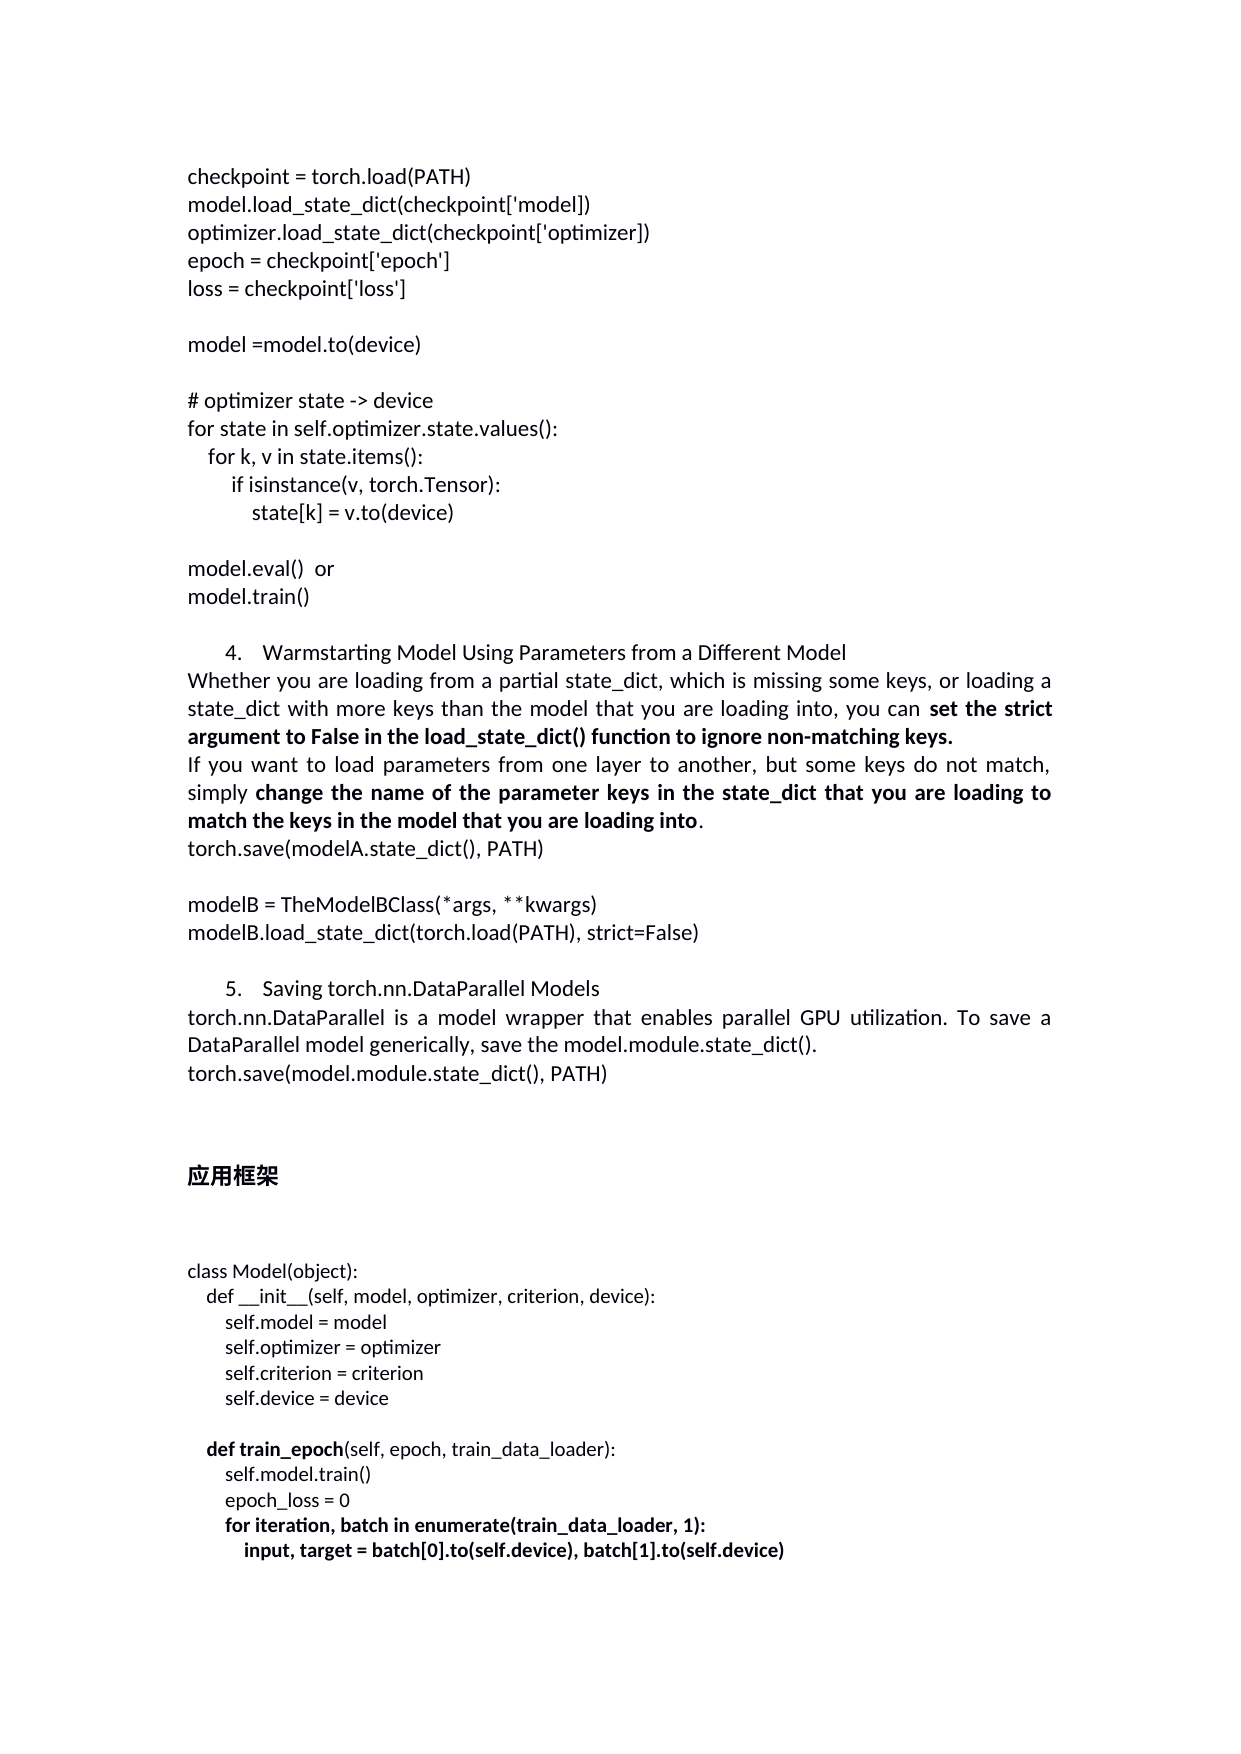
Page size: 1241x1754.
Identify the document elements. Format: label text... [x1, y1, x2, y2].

text model.load_state_dict(checkpoint['model]) [187, 190, 1053, 218]
text state[k] = v.to(device) [187, 498, 1053, 526]
text model.eval() or [187, 554, 1053, 582]
text self.device = device [187, 1385, 1053, 1411]
text for iteration, batch in enumerate(train_data_loader, 1): [187, 1512, 1053, 1538]
text Whether you are loading from a partial state_dict, which is missing some keys, or loading a state_dict with more keys than the model that you are loading into, you can set the strict argument to False in the load_state_dict() function to ignore non-matching keys. [187, 666, 1053, 750]
text model =model.to(device) [187, 330, 1053, 358]
text modelB.load_state_dict(torch.load(PATH), strict=False) [187, 918, 1053, 947]
text self.model = model [187, 1309, 1053, 1334]
list Warmstarting Model Using Parameters from a Different Model [225, 638, 1053, 666]
text optimizer.load_state_dict(checkpoint['optimizer]) [187, 218, 1053, 246]
list Saving torch.nn.DataParallel Models [225, 974, 1053, 1003]
text def train_epoch(self, epoch, train_data_loader): [187, 1436, 1053, 1461]
text input, target = batch[0].to(self.device), batch[1].to(self.device) [187, 1538, 1053, 1563]
text # optimizer state -> device [187, 386, 1053, 414]
text epoch = checkpoint['epoch'] [187, 246, 1053, 274]
text loss = checkpoint['loss'] [187, 274, 1053, 302]
text model.train() [187, 582, 1053, 610]
text torch.nn.DataParallel is a model wrapper that enables parallel GPU utilization. To save a DataParallel model generically, save the model.module.state_dict(). [187, 1003, 1053, 1059]
text torch.save(model.module.state_dict(), PATH) [187, 1059, 1053, 1087]
text epoch_loss = 0 [187, 1487, 1053, 1512]
text self.optimizer = optimizer [187, 1334, 1053, 1360]
text checkpoint = torch.load(PATH) [187, 162, 1053, 190]
text self.criterion = criterion [187, 1360, 1053, 1385]
text modelB = TheModelBClass(*args, **kwargs) [187, 891, 1053, 918]
text if isinstance(v, torch.Tensor): [187, 470, 1053, 498]
text for k, v in state.items(): [187, 442, 1053, 470]
subtitle 应用框架 [187, 1142, 1053, 1207]
text for state in self.optimizer.state.values(): [187, 414, 1053, 442]
text If you want to load parameters from one layer to another, but some keys do not match, simply change the name of the parameter keys in the state_dict that you are loading to match the keys in the model that you are loading into. [187, 750, 1053, 834]
text self.model.train() [187, 1461, 1053, 1487]
text def __init__(self, model, optimizer, criterion, device): [187, 1283, 1053, 1309]
text torch.save(modelA.state_dict(), PATH) [187, 834, 1053, 862]
text class Model(object): [187, 1258, 1053, 1283]
